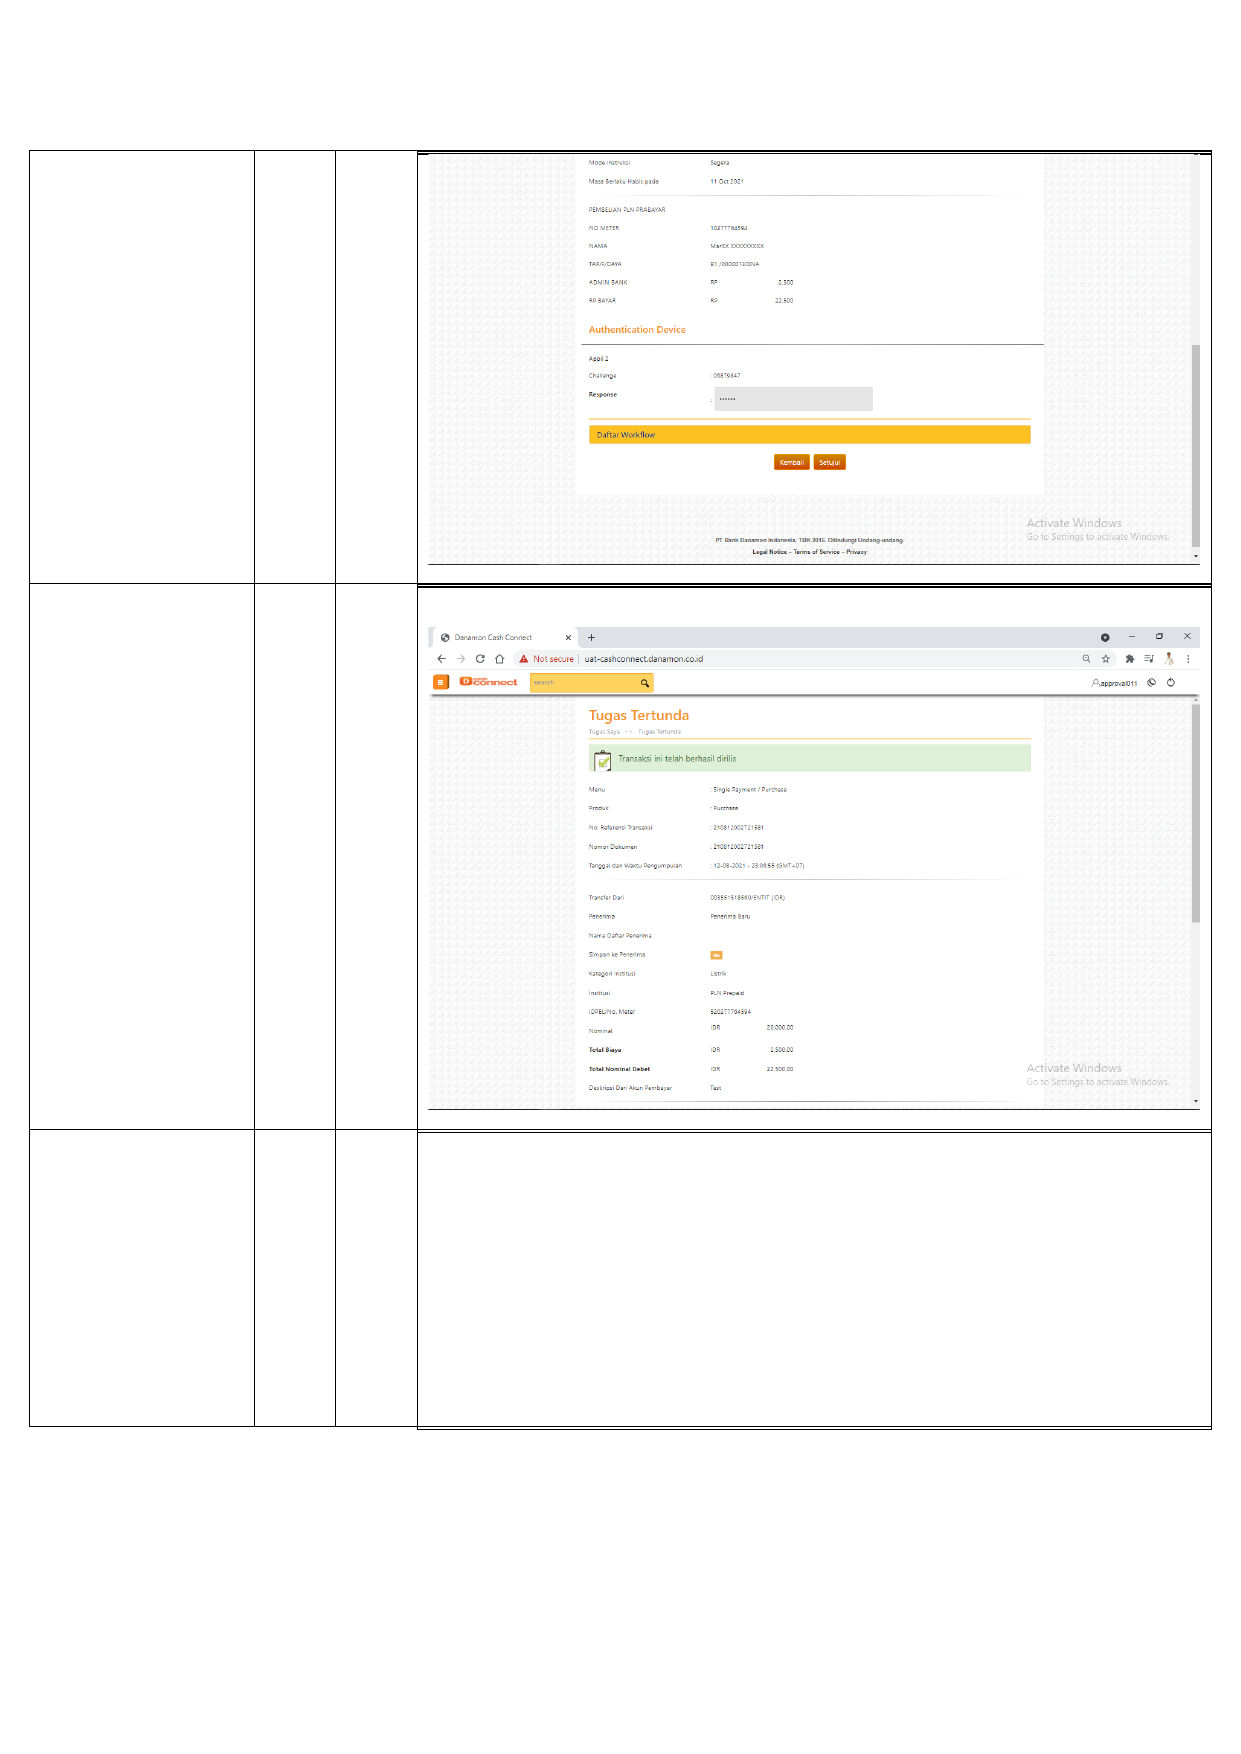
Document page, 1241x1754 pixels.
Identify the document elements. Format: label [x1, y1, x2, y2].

table_cell [255, 1130, 335, 1426]
table_cell [30, 151, 254, 583]
table_cell [418, 588, 1211, 1129]
table_cell [30, 1130, 254, 1426]
table_cell [336, 151, 417, 583]
table_cell [336, 584, 417, 1129]
table_cell [418, 1133, 1211, 1426]
table_cell [30, 584, 254, 1129]
picture [428, 154, 1200, 565]
picture [428, 627, 1200, 1110]
table_cell [255, 584, 335, 1129]
table_cell [418, 155, 1211, 583]
table_cell [336, 1130, 417, 1426]
table_cell [255, 151, 335, 583]
